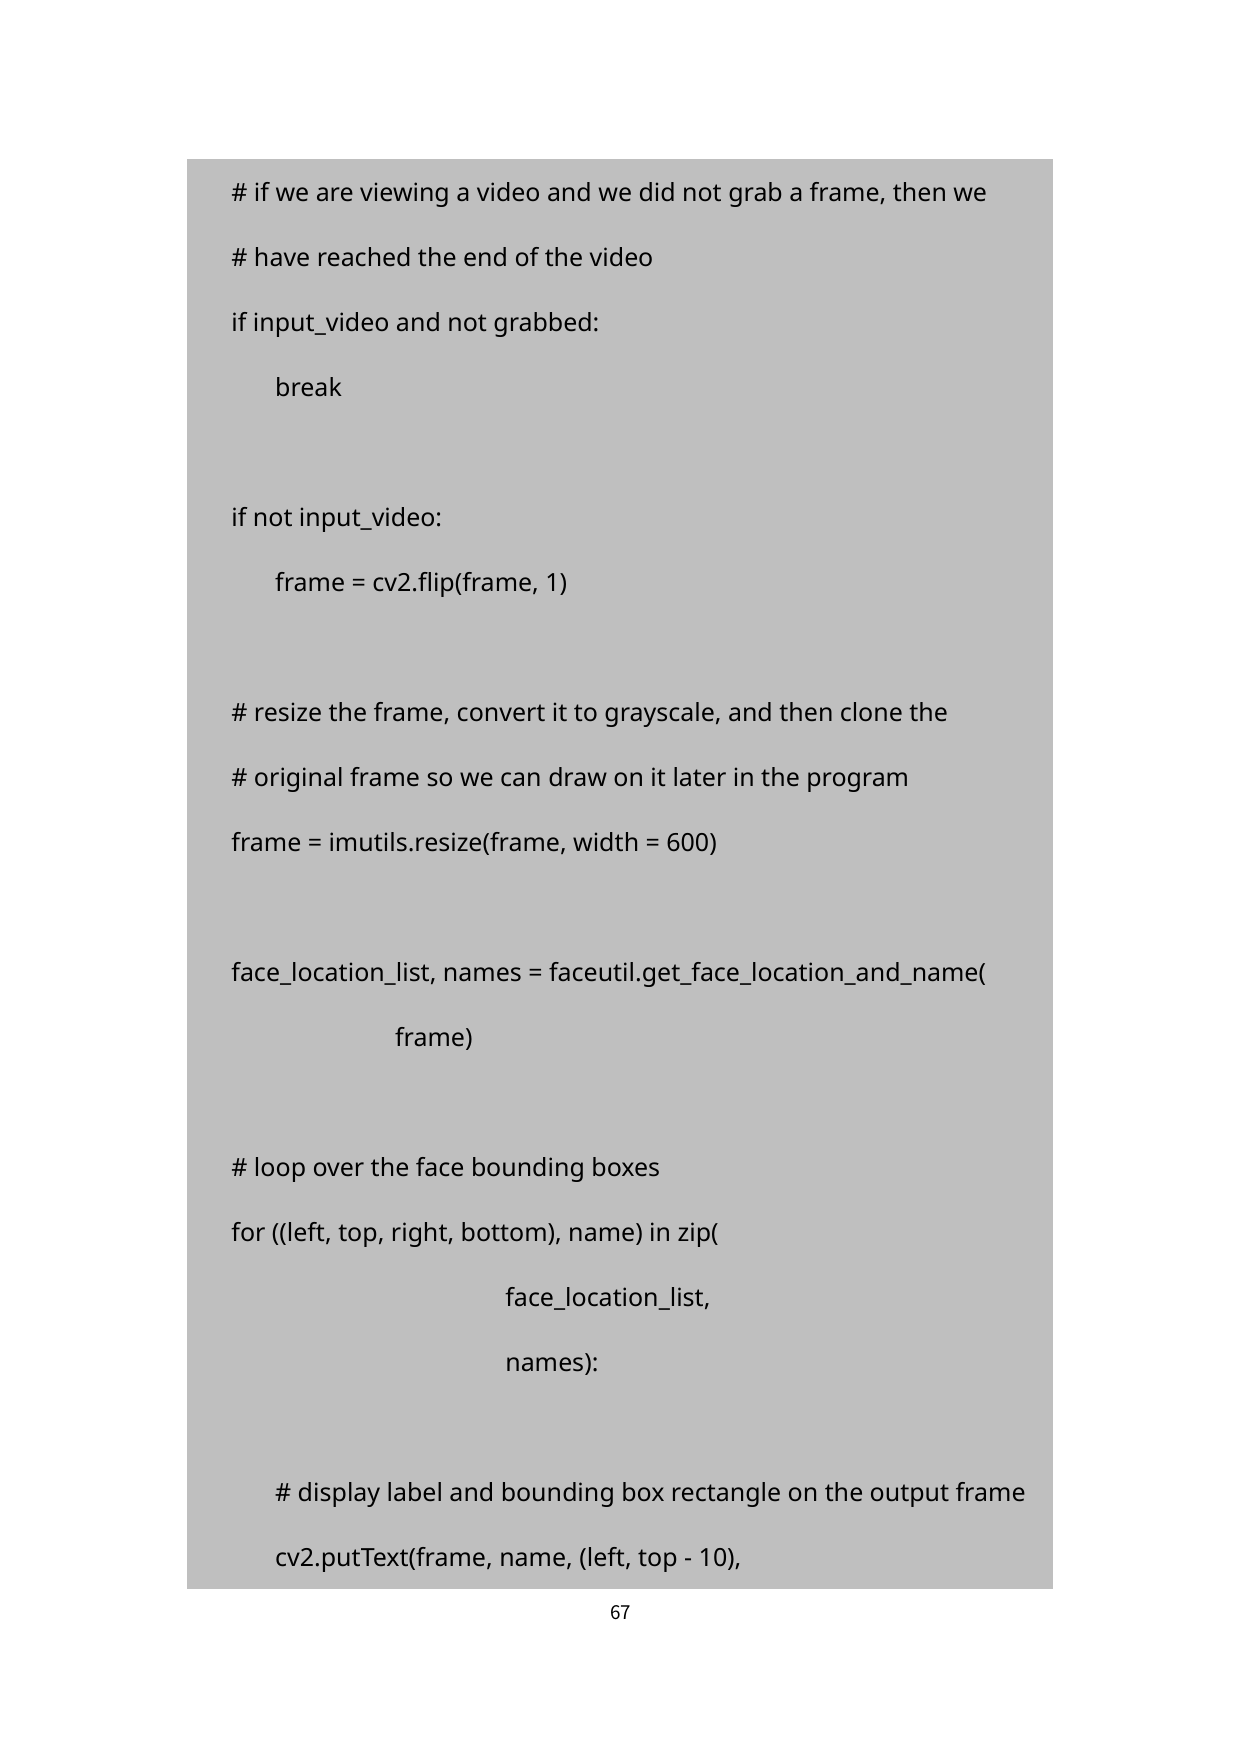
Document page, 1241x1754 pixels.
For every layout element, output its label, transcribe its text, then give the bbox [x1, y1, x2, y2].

text # resize the frame, convert it to grayscale, and then clone the [187, 679, 1053, 744]
text frame) [187, 1004, 1053, 1069]
text if input_video and not grabbed: [187, 289, 1053, 354]
text cv2.putText(frame, name, (left, top - 10), [187, 1524, 1053, 1589]
text # if we are viewing a video and we did not grab a frame, then we [187, 159, 1053, 224]
text # have reached the end of the video [187, 224, 1053, 289]
text # original frame so we can draw on it later in the program [187, 744, 1053, 809]
text if not input_video: [187, 484, 1053, 549]
text frame = imutils.resize(frame, width = 600) [187, 809, 1053, 874]
text face_location_list, names = faceutil.get_face_location_and_name( [187, 939, 1053, 1004]
text # loop over the face bounding boxes [187, 1134, 1053, 1199]
text # display label and bounding box rectangle on the output frame [187, 1459, 1053, 1524]
text break [187, 354, 1053, 419]
text for ((left, top, right, bottom), name) in zip( [187, 1199, 1053, 1264]
text names): [187, 1329, 1053, 1394]
text face_location_list, [187, 1264, 1053, 1329]
text frame = cv2.flip(frame, 1) [187, 549, 1053, 614]
